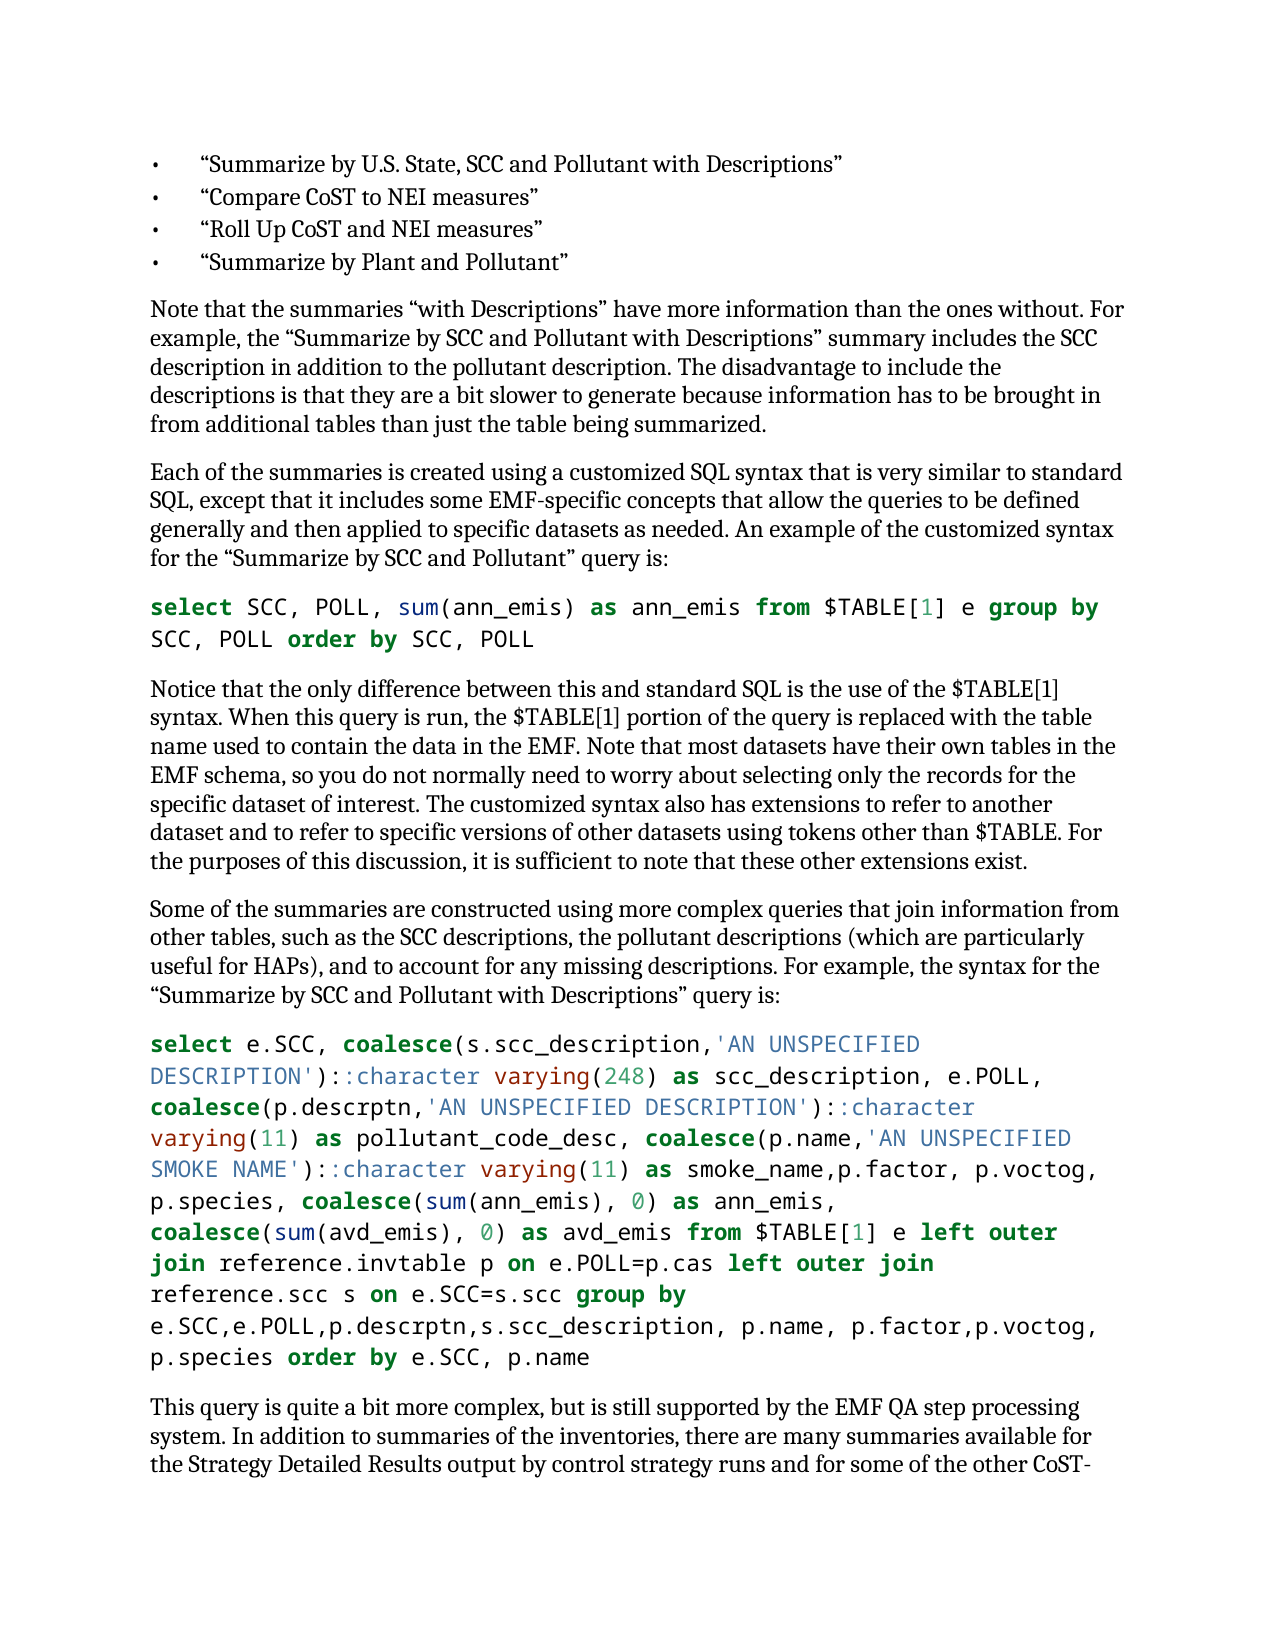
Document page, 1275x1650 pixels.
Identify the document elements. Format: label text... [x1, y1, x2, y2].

list “Summarize by Plant and Pollutant” [150, 247, 1125, 276]
text Some of the summaries are constructed using more complex queries that join information from other tables, such as the SCC descriptions, the pollutant descriptions (which are particularly useful for HAPs), and to account for any missing descriptions. For example, the syntax for the “Summarize by SCC and Pollutant with Descriptions” query is: [150, 894, 1125, 1009]
text Note that the summaries “with Descriptions” have more information than the ones without. For example, the “Summarize by SCC and Pollutant with Descriptions” summary includes the SCC description in addition to the pollutant description. The disadvantage to include the descriptions is that they are a bit slower to generate because information has to be brought in from additional tables than just the table being summarized. [150, 295, 1125, 439]
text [150, 1393, 1125, 1479]
list “Summarize by U.S. State, SCC and Pollutant with Descriptions” [150, 150, 1125, 179]
text Notice that the only difference between this and standard SQL is the use of the $TABLE[1] syntax. When this query is run, the $TABLE[1] portion of the query is replaced with the table name used to contain the data in the EMF. Note that most datasets have their own tables in the EMF schema, so you do not normally need to worry about selecting only the records for the specific dataset of interest. The customized syntax also has extensions to refer to another dataset and to refer to specific versions of other datasets using tokens other than $TABLE. For the purposes of this discussion, it is sufficient to note that these other extensions exist. [150, 674, 1125, 876]
list “Roll Up CoST and NEI measures” [150, 215, 1125, 244]
text select SCC, POLL, sum(ann_emis) as ann_emis from $TABLE[1] e group by SCC, POLL order by SCC, POLL [150, 591, 1125, 654]
text Each of the summaries is created using a customized SQL syntax that is very similar to standard SQL, except that it includes some EMF-specific concepts that allow the queries to be defined generally and then applied to specific datasets as needed. An example of the customized syntax for the “Summarize by SCC and Pollutant” query is: [150, 457, 1125, 572]
list “Compare CoST to NEI measures” [150, 182, 1125, 211]
text select e.SCC, coalesce(s.scc_description,'AN UNSPECIFIED DESCRIPTION')::character varying(248) as scc_description, e.POLL, coalesce(p.descrptn,'AN UNSPECIFIED DESCRIPTION')::character varying(11) as pollutant_code_desc, coalesce(p.name,'AN UNSPECIFIED SMOKE NAME')::character varying(11) as smoke_name,p.factor, p.voctog, p.species, coalesce(sum(ann_emis), 0) as ann_emis, coalesce(sum(avd_emis), 0) as avd_emis from $TABLE[1] e left outer join reference.invtable p on e.POLL=p.cas left outer join reference.scc s on e.SCC=s.scc group by e.SCC,e.POLL,p.descrptn,s.scc_description, p.name, p.factor,p.voctog, p.species order by e.SCC, p.name [150, 1028, 1125, 1372]
